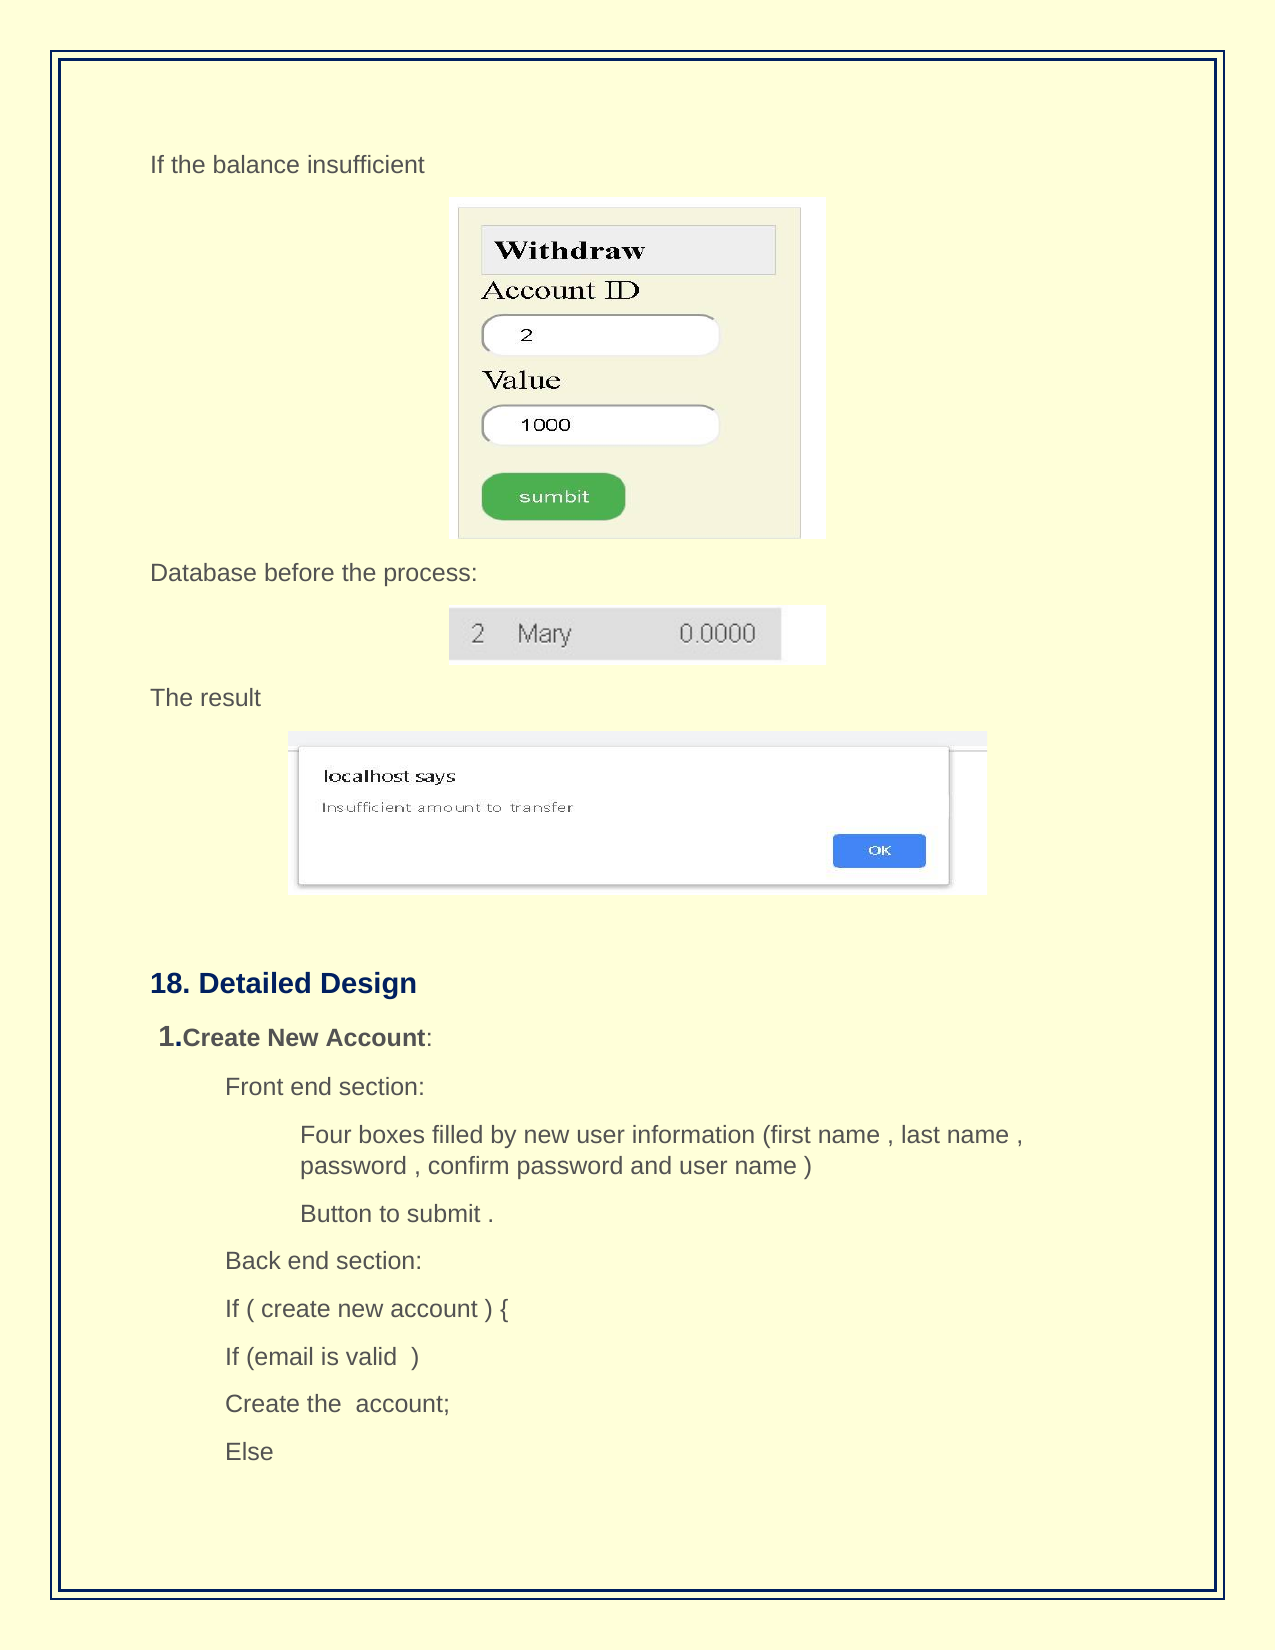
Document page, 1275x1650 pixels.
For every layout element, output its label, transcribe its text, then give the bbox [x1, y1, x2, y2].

text Button to submit . [300, 1198, 1125, 1227]
text Back end section: [150, 1246, 1125, 1275]
picture [288, 731, 988, 895]
text 1.Create New Account: [150, 1019, 1125, 1053]
picture [449, 605, 827, 665]
picture [449, 197, 826, 539]
text If ( create new account ) { [150, 1294, 1125, 1323]
text 18. Detailed Design [150, 966, 1125, 1000]
text Database before the process: [150, 557, 1125, 586]
text Four boxes filled by new user information (first name , last name , password , confirm password and user name ) [300, 1120, 1125, 1179]
text Create the account; [150, 1389, 1125, 1418]
text Else [150, 1437, 1125, 1466]
text Front end section: [150, 1072, 1125, 1101]
text If the balance insufficient [150, 150, 1125, 179]
text The result [150, 683, 1125, 712]
text If (email is valid ) [150, 1342, 1125, 1370]
